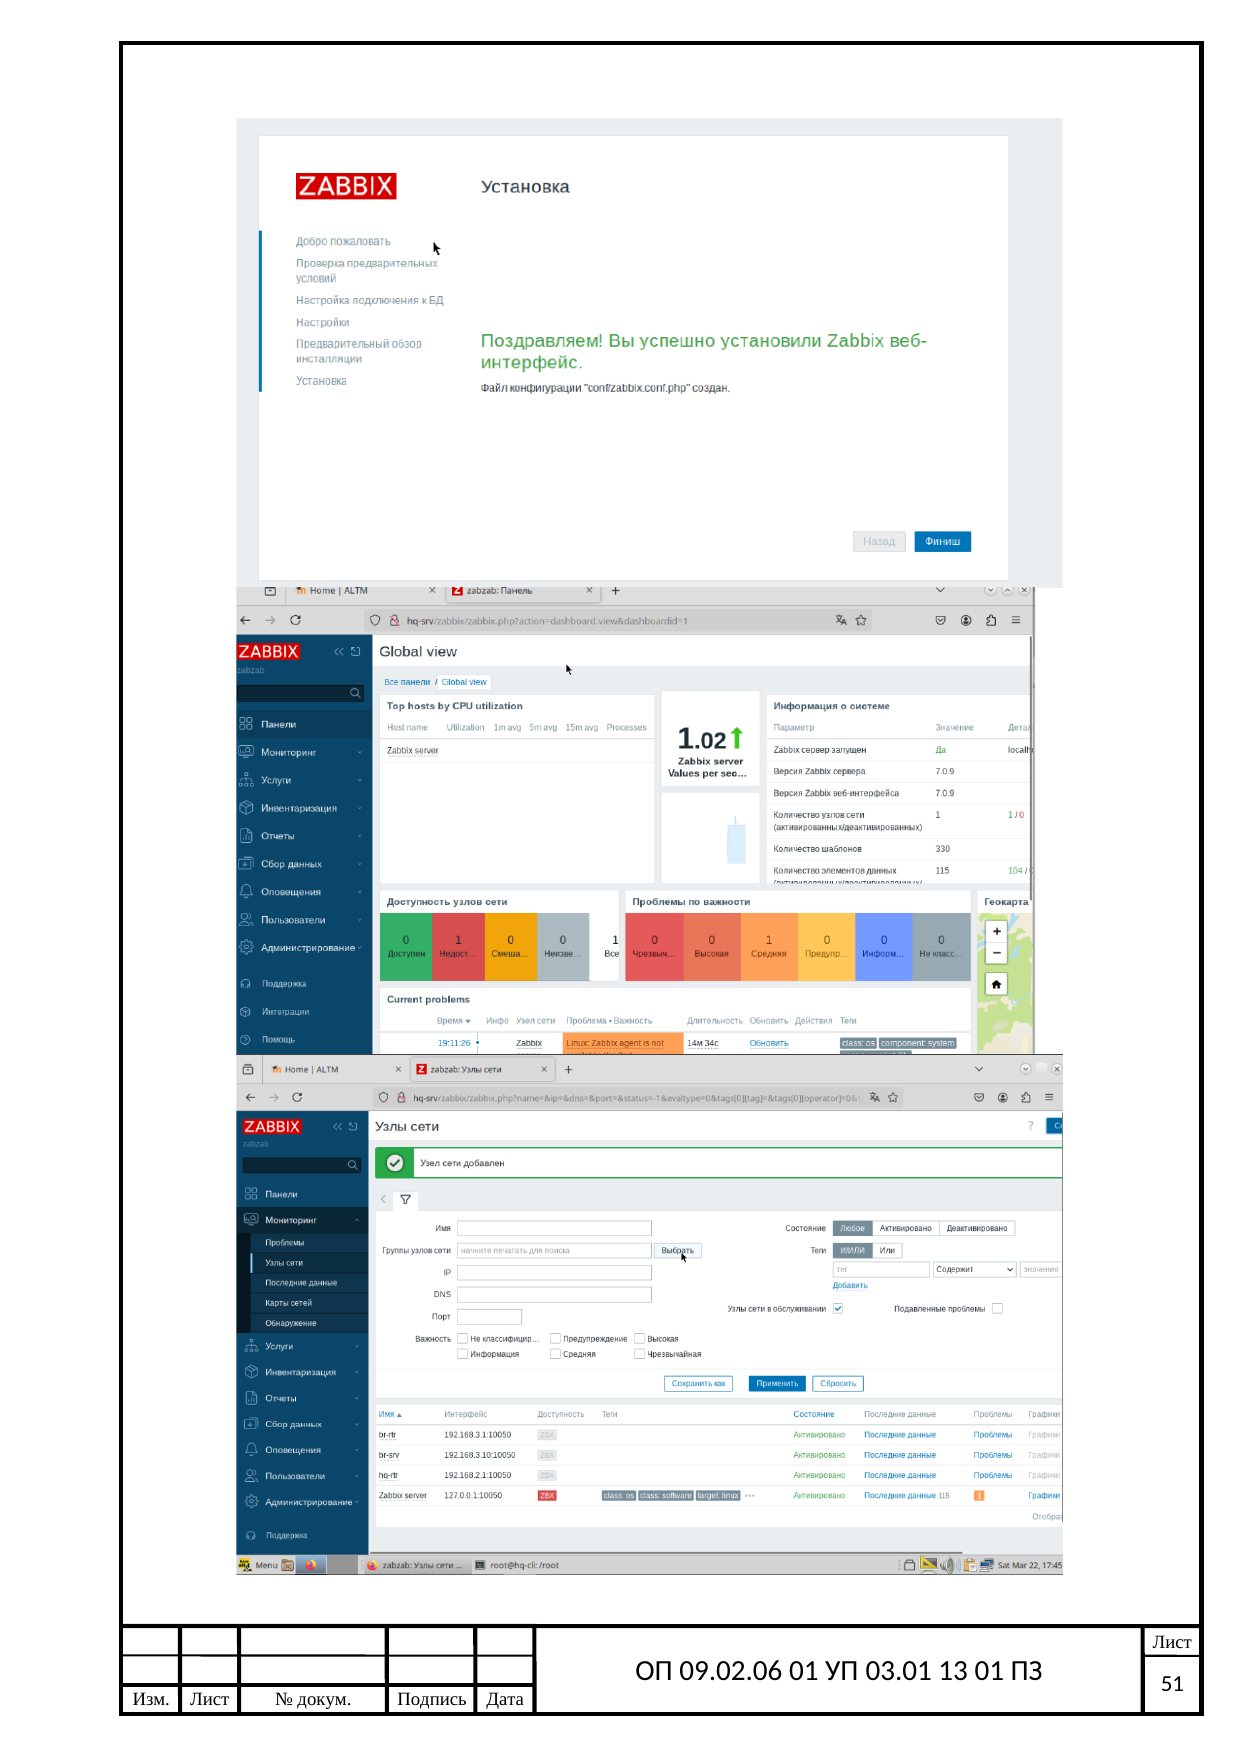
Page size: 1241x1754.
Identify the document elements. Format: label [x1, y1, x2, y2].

picture [236, 118, 1063, 1575]
